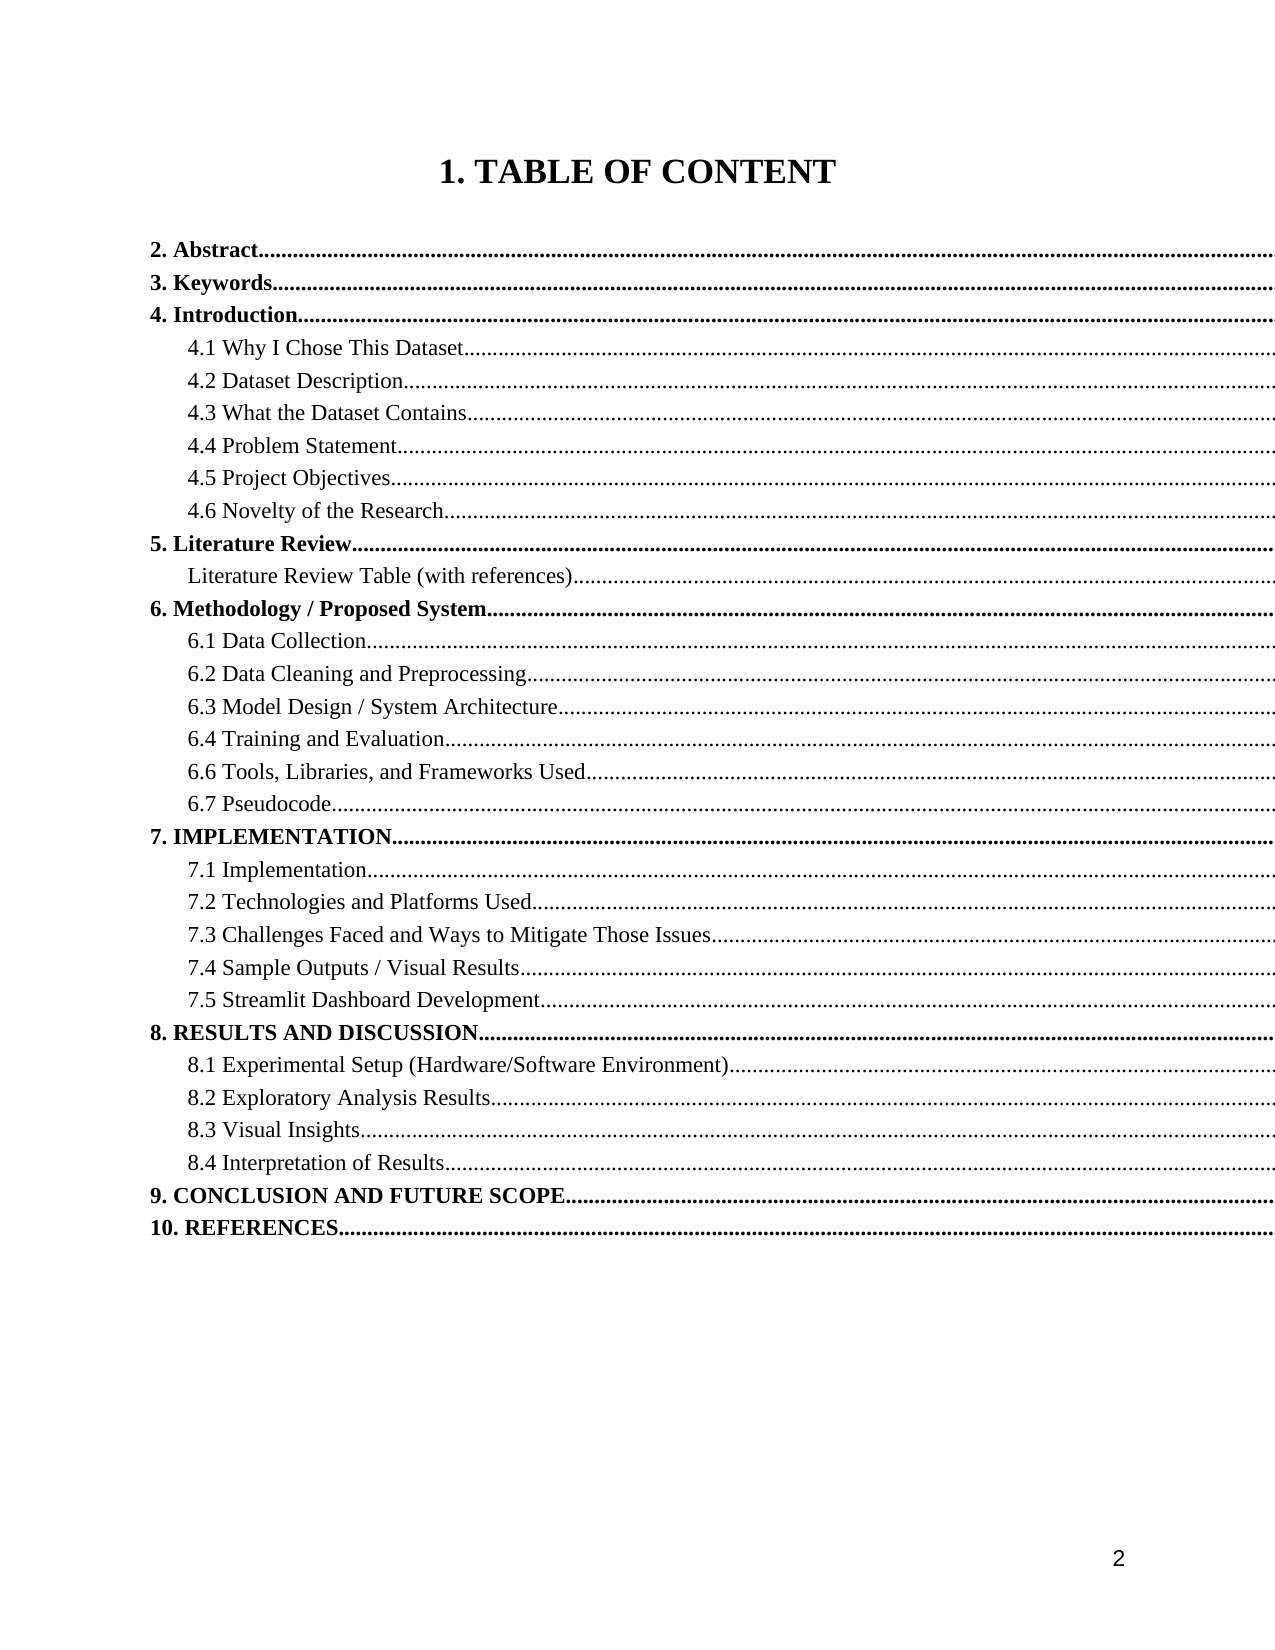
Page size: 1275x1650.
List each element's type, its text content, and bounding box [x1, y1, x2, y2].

text 1. TABLE OF CONTENT [150, 150, 1125, 191]
